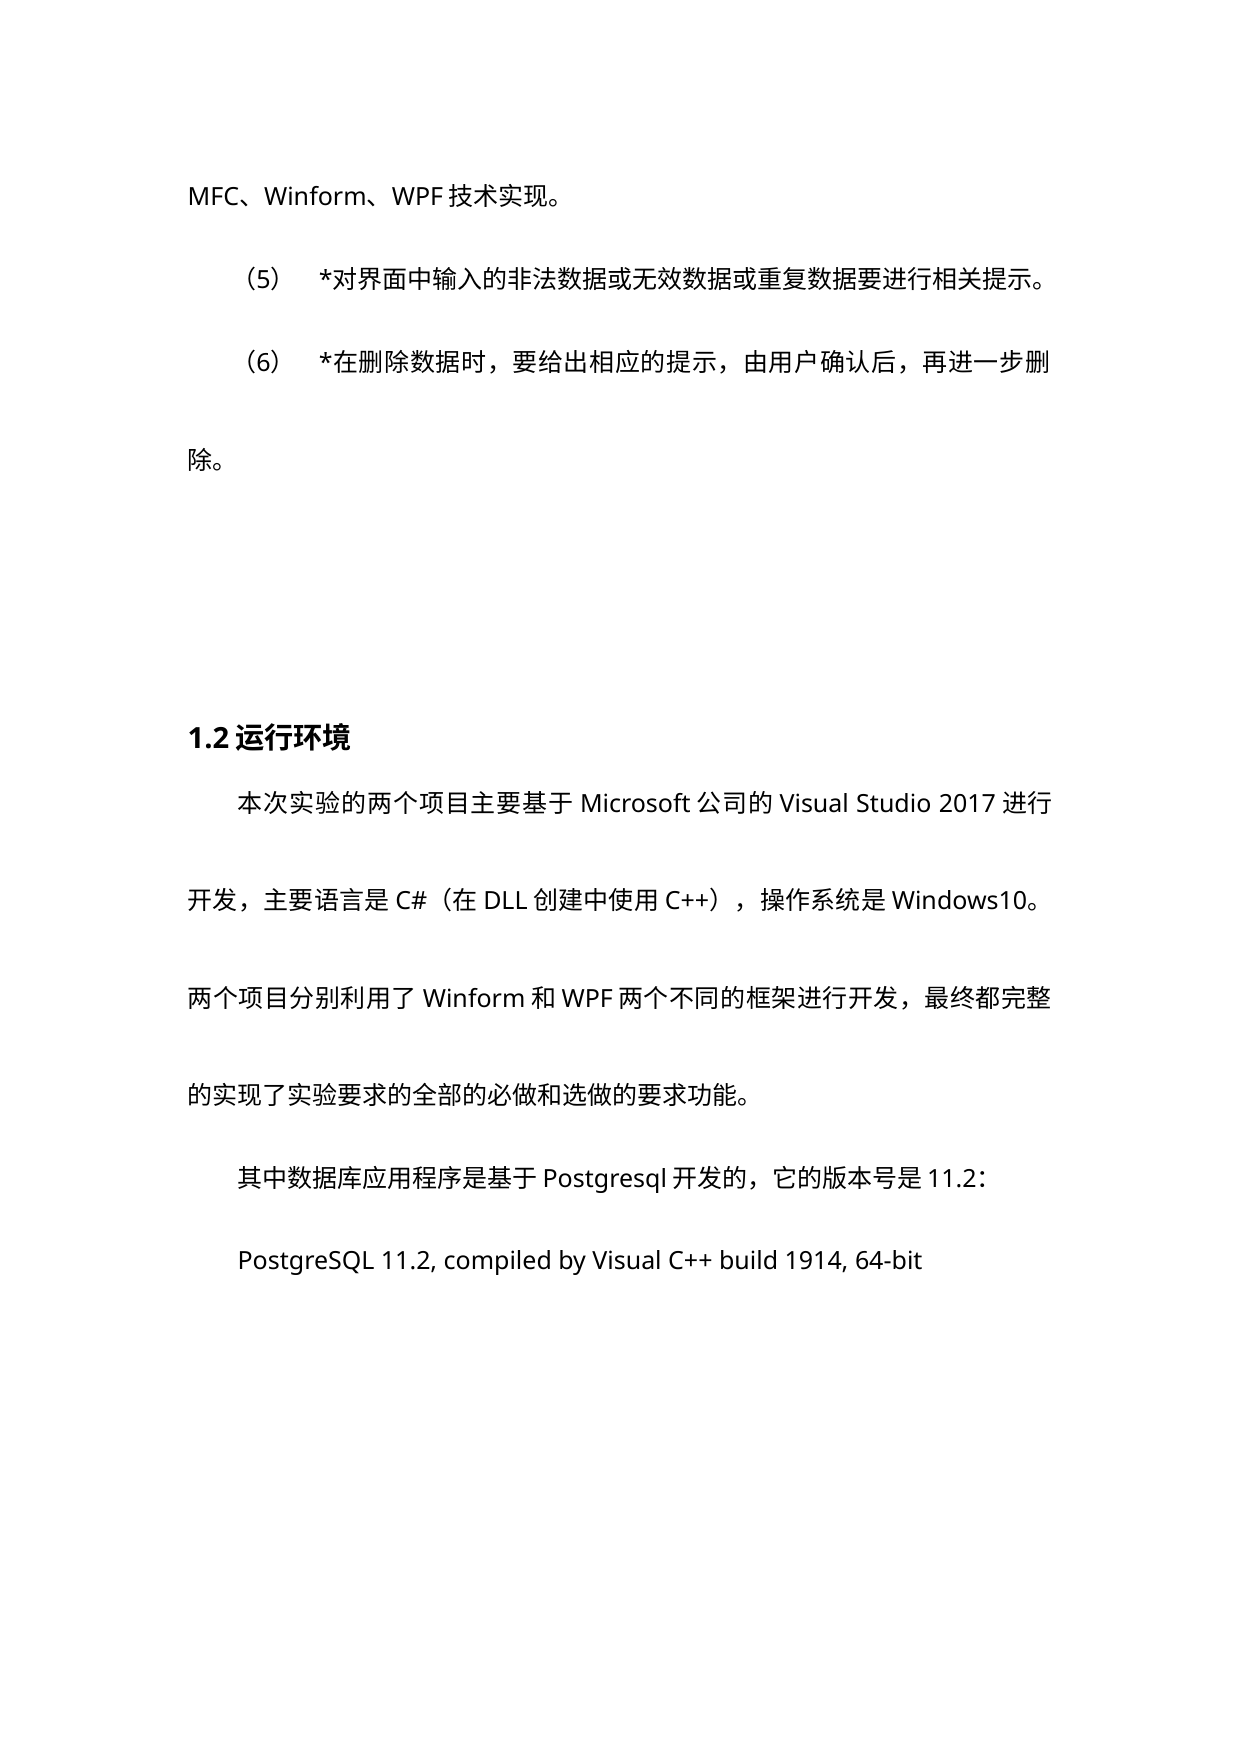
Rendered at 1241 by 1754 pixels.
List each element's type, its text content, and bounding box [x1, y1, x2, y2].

text （6） *在删除数据时，要给出相应的提示，由用户确认后，再进一步删除。 [187, 328, 1053, 491]
text PostgreSQL 11.2, compiled by Visual C++ build 1914, 64-bit [187, 1228, 1053, 1293]
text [187, 162, 1053, 227]
text 本次实验的两个项目主要基于Microsoft公司的Visual Studio 2017进行开发，主要语言是C#（在DLL创建中使用C++），操作系统是Windows10。两个项目分别利用了Winform和WPF两个不同的框架进行开发，最终都完整的实现了实验要求的全部的必做和选做的要求功能。 [187, 769, 1053, 1126]
text 其中数据库应用程序是基于Postgresql开发的，它的版本号是11.2： [187, 1144, 1053, 1209]
text （5） *对界面中输入的非法数据或无效数据或重复数据要进行相关提示。 [187, 245, 1053, 310]
text 1.2运行环境 [187, 704, 1053, 769]
